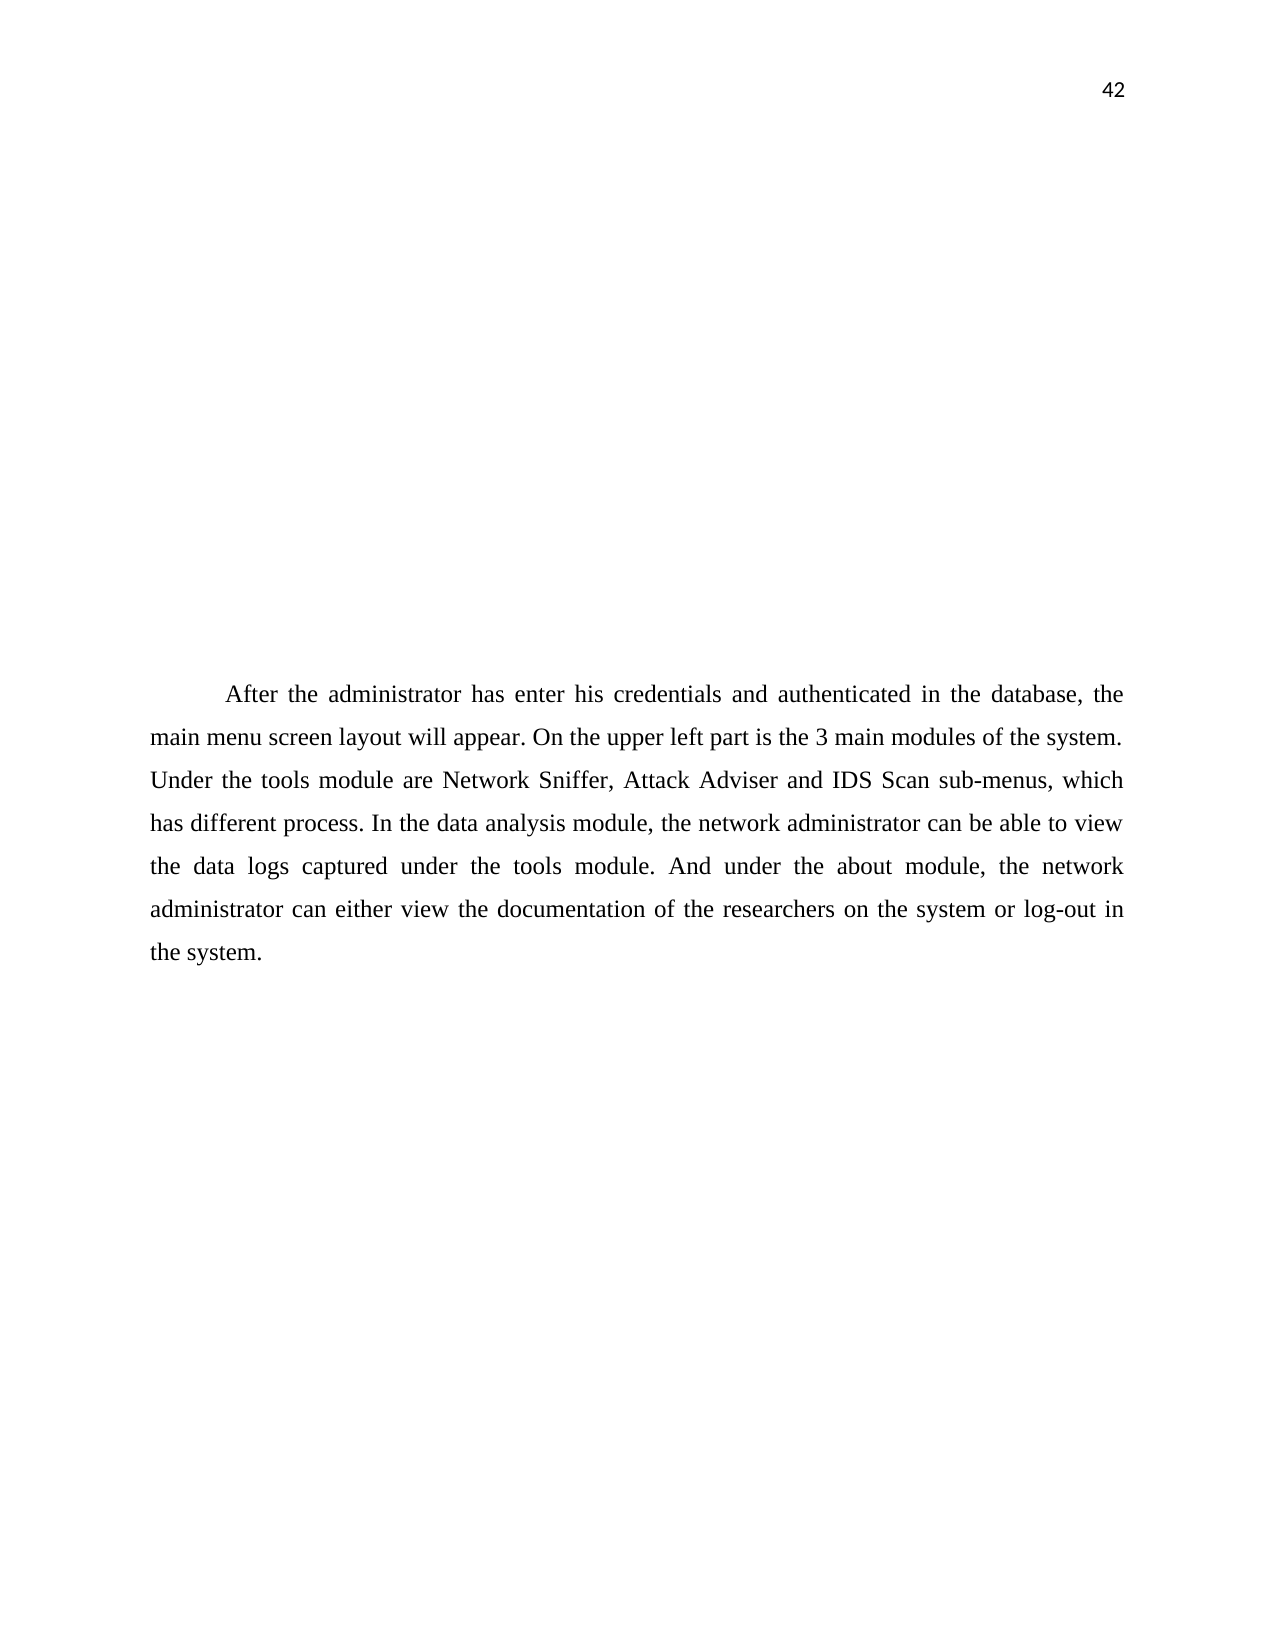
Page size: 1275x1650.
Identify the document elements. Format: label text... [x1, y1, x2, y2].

text After the administrator has enter his credentials and authenticated in the database, the main menu screen layout will appear. On the upper left part is the 3 main modules of the system. Under the tools module are Network Sniffer, Attack Adviser and IDS Scan sub-menus, which has different process. In the data analysis module, the network administrator can be able to view the data logs captured under the tools module. And under the about module, the network administrator can either view the documentation of the researchers on the system or log-out in the system. [150, 679, 1125, 966]
